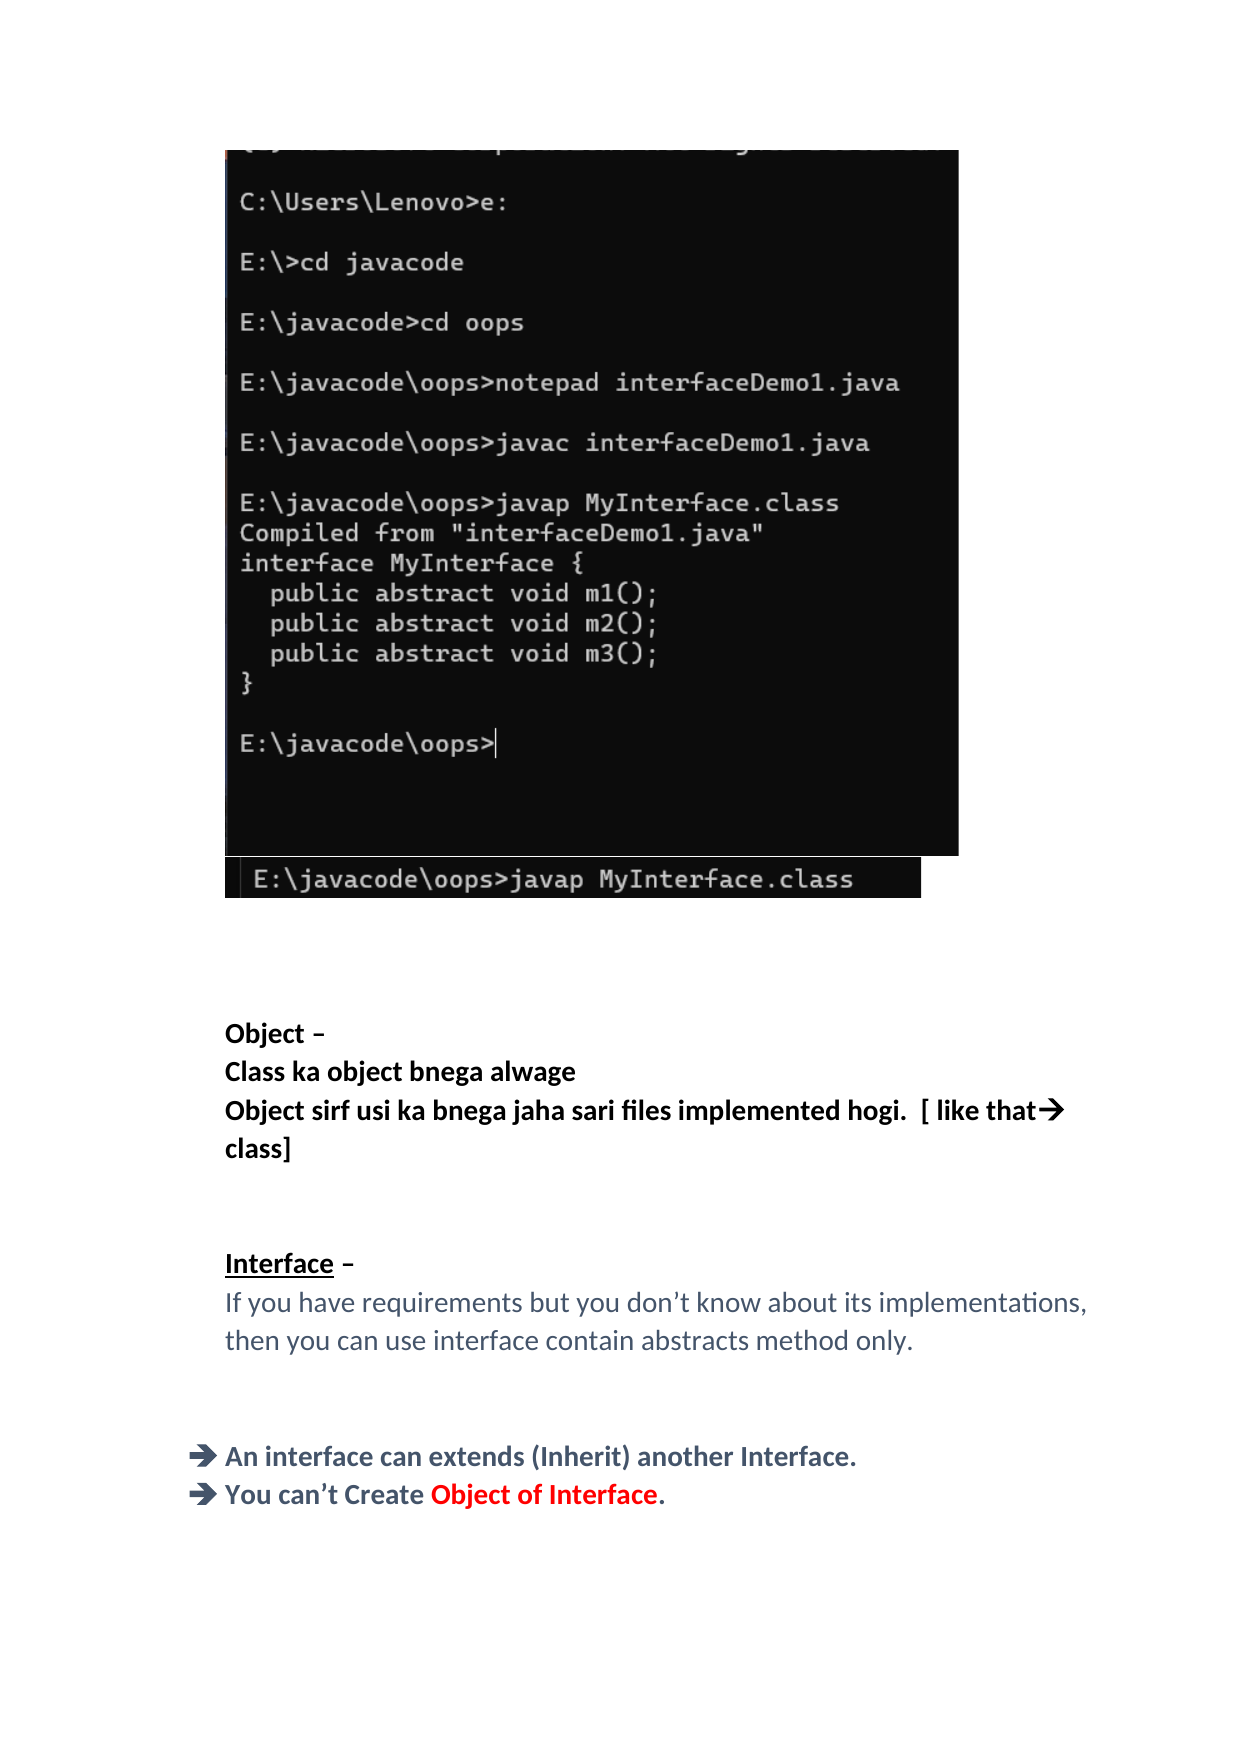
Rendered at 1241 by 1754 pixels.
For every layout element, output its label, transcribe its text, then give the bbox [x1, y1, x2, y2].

list You can’t Create Object of Interface. [187, 1476, 1090, 1512]
list Class ka object bnega alwage [225, 1053, 1090, 1089]
list An interface can extends (Inherit) another Interface. [187, 1438, 1090, 1473]
list If you have requirements but you don’t know about its implementations, then you can use interface contain abstracts method only. [225, 1284, 1090, 1358]
picture [225, 857, 922, 898]
list Interface – [225, 1245, 1090, 1281]
list Object – [225, 1015, 1090, 1050]
picture [225, 150, 959, 856]
list Object sirf usi ka bnega jaha sari files implemented hogi. [ like that class] [225, 1092, 1090, 1166]
